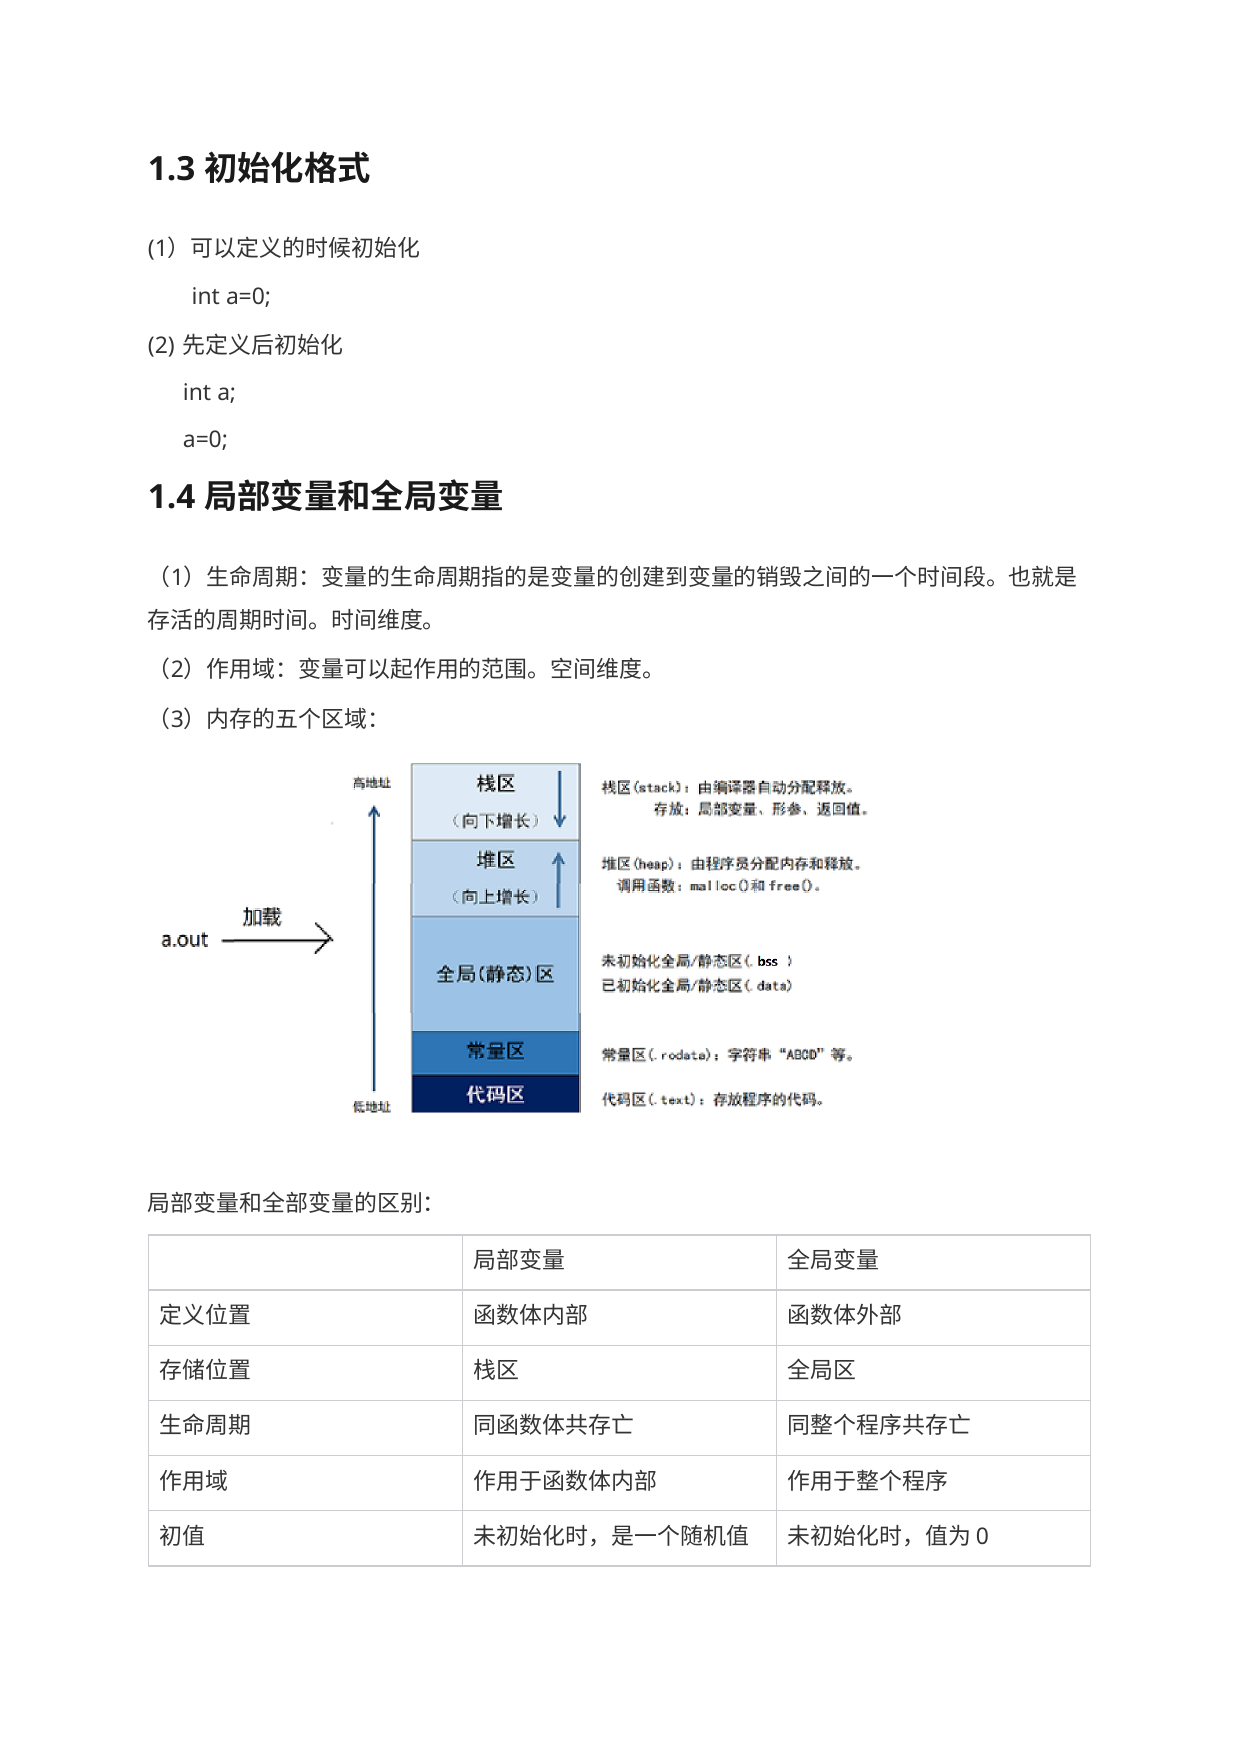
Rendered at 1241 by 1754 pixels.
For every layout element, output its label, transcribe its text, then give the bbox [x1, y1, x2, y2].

table_cell 未初始化时，值为0 [777, 1511, 1090, 1565]
table_cell 同整个程序共存亡 [777, 1401, 1090, 1455]
text a=0; [183, 423, 1093, 454]
table_cell 作用于函数体内部 [463, 1456, 776, 1510]
text int a=0; [148, 280, 1093, 311]
table_cell 存储位置 [149, 1346, 462, 1399]
text （3）内存的五个区域： [148, 701, 1093, 734]
table_cell 未初始化时，是一个随机值 [463, 1511, 776, 1565]
table_cell 同函数体共存亡 [463, 1401, 776, 1455]
table_cell 函数体外部 [777, 1291, 1090, 1344]
table_cell 作用于整个程序 [777, 1456, 1090, 1510]
text (1）可以定义的时候初始化 [148, 230, 1093, 264]
table_header [149, 1236, 462, 1289]
table_header 全局变量 [777, 1236, 1090, 1289]
table_cell 全局区 [777, 1346, 1090, 1399]
table_header 局部变量 [463, 1236, 776, 1289]
subtitle 1.4 局部变量和全局变量 [148, 470, 1093, 518]
text （1）生命周期：变量的生命周期指的是变量的创建到变量的销毁之间的一个时间段。也就是存活的周期时间。时间维度。 [148, 559, 1093, 635]
table_cell 生命周期 [149, 1401, 462, 1455]
table_cell 栈区 [463, 1346, 776, 1399]
list 先定义后初始化 [148, 327, 1093, 360]
table_cell 函数体内部 [463, 1291, 776, 1344]
table_cell 定义位置 [149, 1291, 462, 1344]
text （2）作用域：变量可以起作用的范围。空间维度。 [148, 651, 1093, 684]
text 局部变量和全部变量的区别： [148, 1185, 1093, 1218]
subtitle 1.3 初始化格式 [148, 142, 1093, 190]
picture [147, 750, 901, 1123]
table_cell 作用域 [149, 1456, 462, 1510]
table_cell 初值 [149, 1511, 462, 1565]
text int a; [183, 376, 1093, 408]
